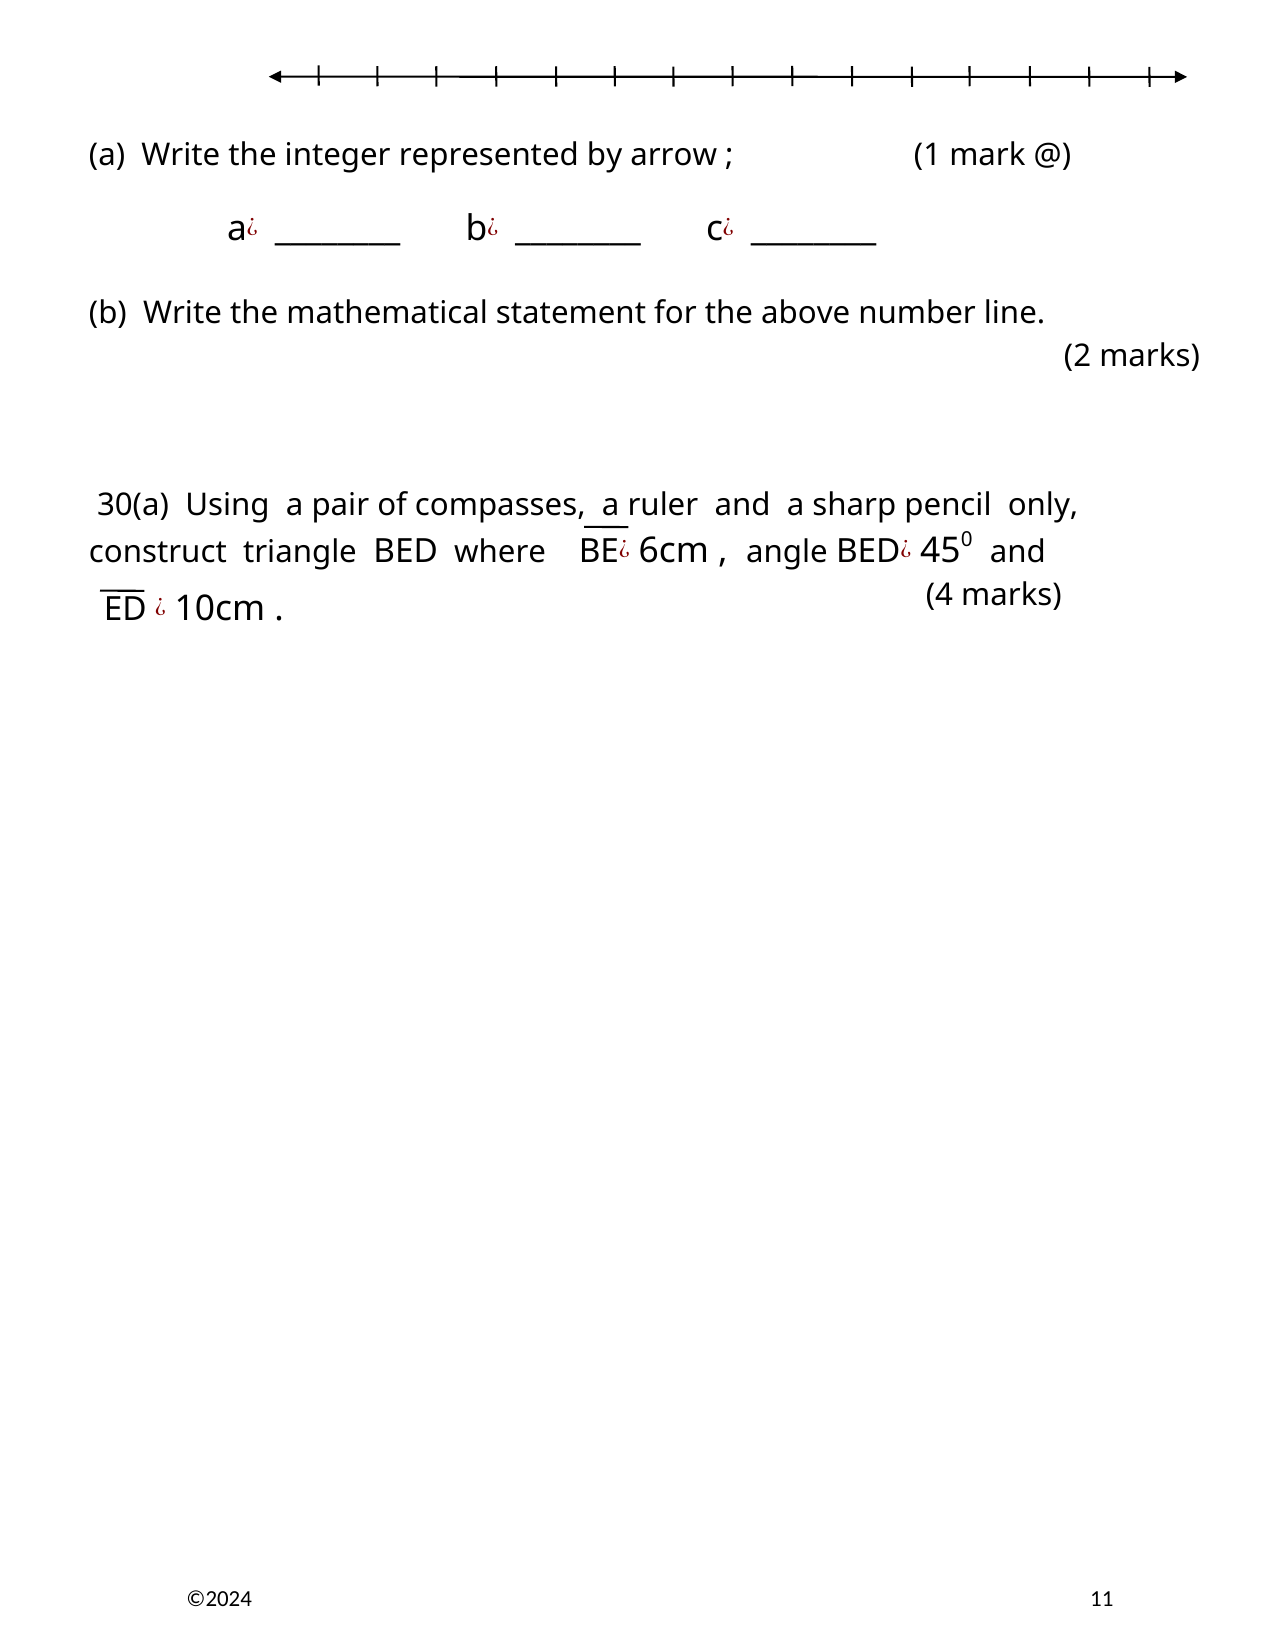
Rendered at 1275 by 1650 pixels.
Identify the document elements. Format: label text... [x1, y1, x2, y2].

text (b) Write the mathematical statement for the above number line. [89, 291, 1211, 333]
text 30(a) Using a pair of compasses, a ruler and a sharp pencil only, construct triangle BED where BE 6cm , angle BED 450 and [89, 482, 1211, 572]
text (a) Write the integer represented by arrow ; (1 mark @) [89, 131, 1211, 174]
text (2 marks) [89, 333, 1211, 376]
text a ________ b ________ c ________ [89, 202, 1211, 251]
text (4 marks) [89, 572, 1211, 615]
